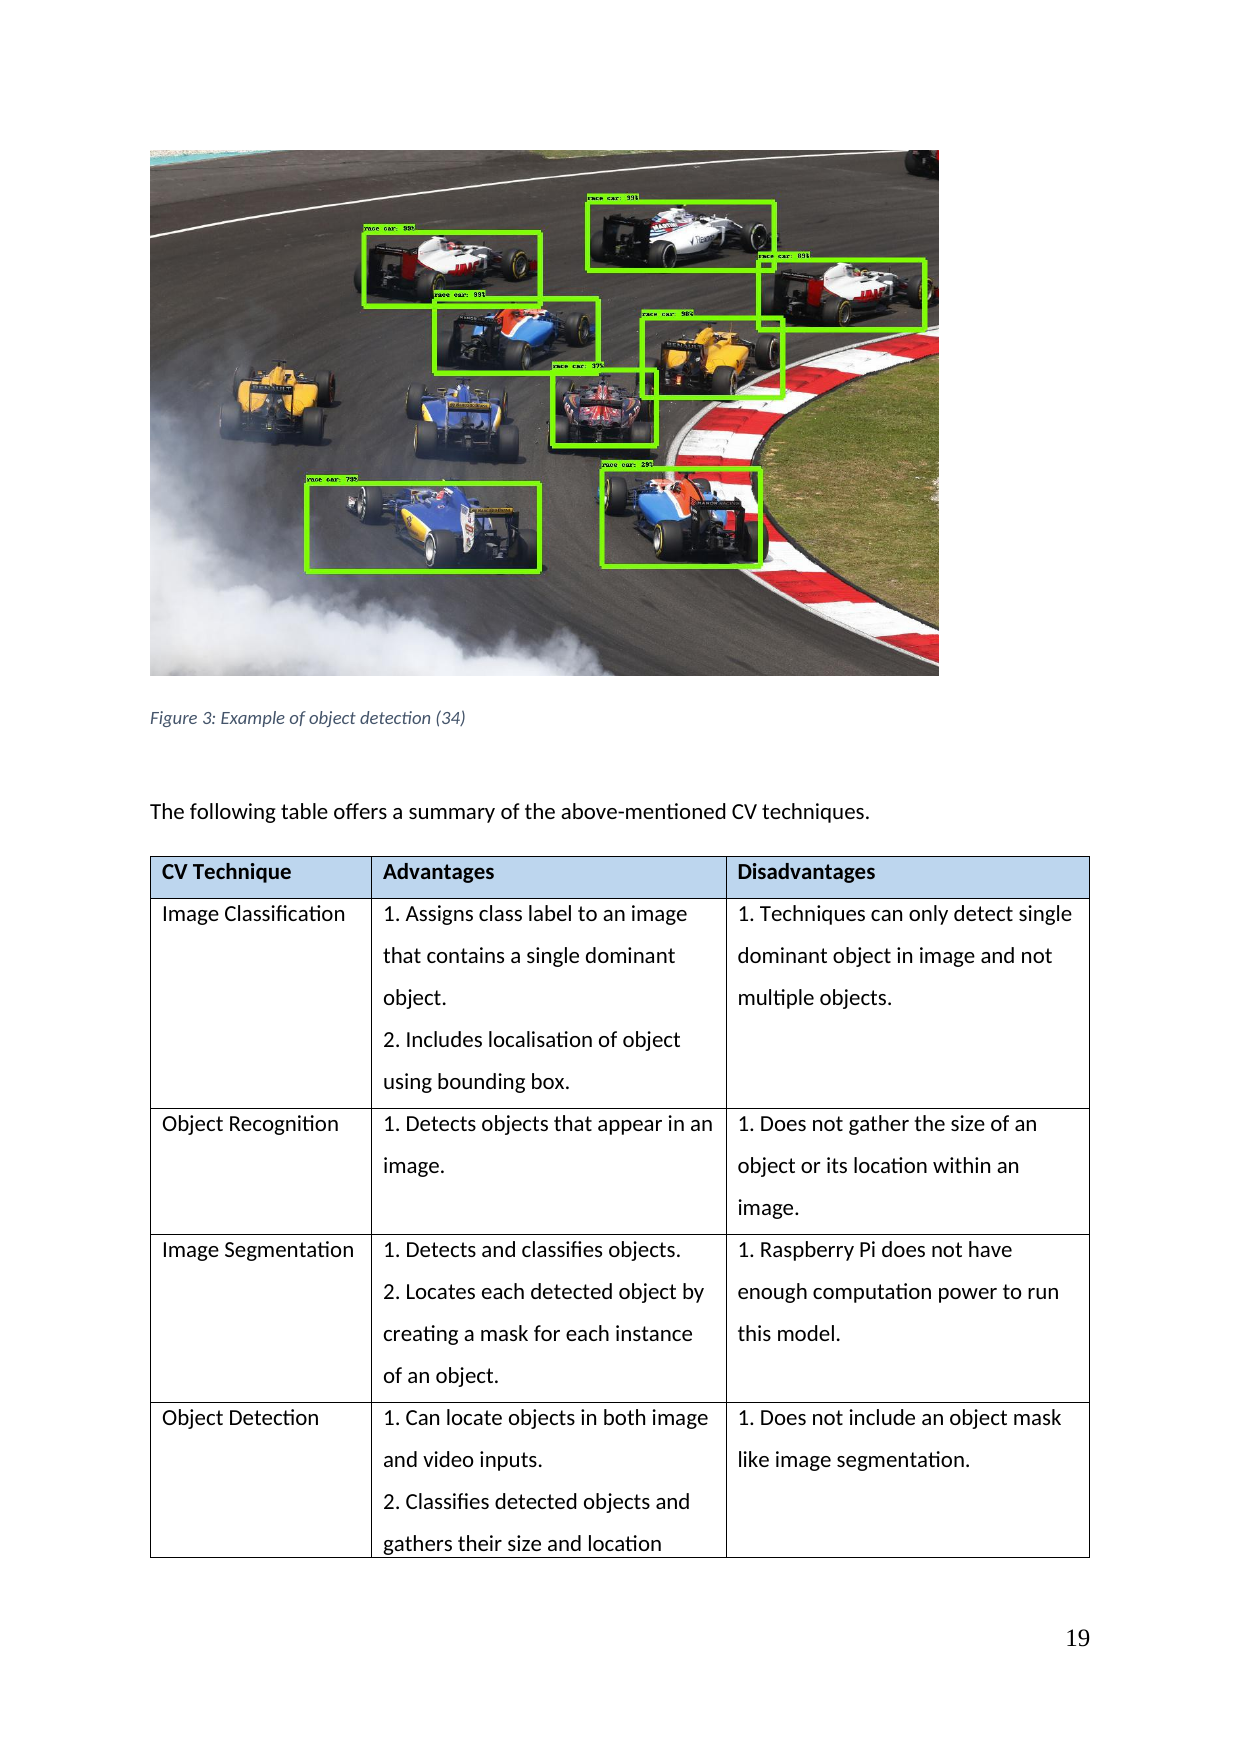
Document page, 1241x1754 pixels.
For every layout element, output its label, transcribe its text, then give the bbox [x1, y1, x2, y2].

text Figure 3: Example of object detection (34) [150, 706, 1090, 729]
table_header Advantages [372, 857, 726, 898]
picture [150, 150, 939, 676]
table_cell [372, 1403, 726, 1557]
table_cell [727, 1403, 1089, 1557]
table_cell Object Recognition [151, 1109, 371, 1234]
table_cell Object Detection [151, 1403, 371, 1557]
table_cell 1. Techniques can only detect single dominant object in image and not multiple objects. [727, 899, 1089, 1108]
table_cell 1. Detects objects that appear in an image. [372, 1109, 726, 1234]
table_header Disadvantages [727, 857, 1089, 898]
text The following table offers a summary of the above-mentioned CV techniques. [150, 797, 1090, 825]
table_cell Image Classification [151, 899, 371, 1108]
table_cell 1. Does not gather the size of an object or its location within an image. [727, 1109, 1089, 1234]
table_cell 1. Assigns class label to an image that contains a single dominant object. 2. Includes localisation of object using bounding box. [372, 899, 726, 1108]
table_header CV Technique [151, 857, 371, 898]
table_cell 1. Raspberry Pi does not have enough computation power to run this model. [727, 1235, 1089, 1402]
table_cell Image Segmentation [151, 1235, 371, 1402]
table_cell 1. Detects and classifies objects. 2. Locates each detected object by creating a mask for each instance of an object. [372, 1235, 726, 1402]
